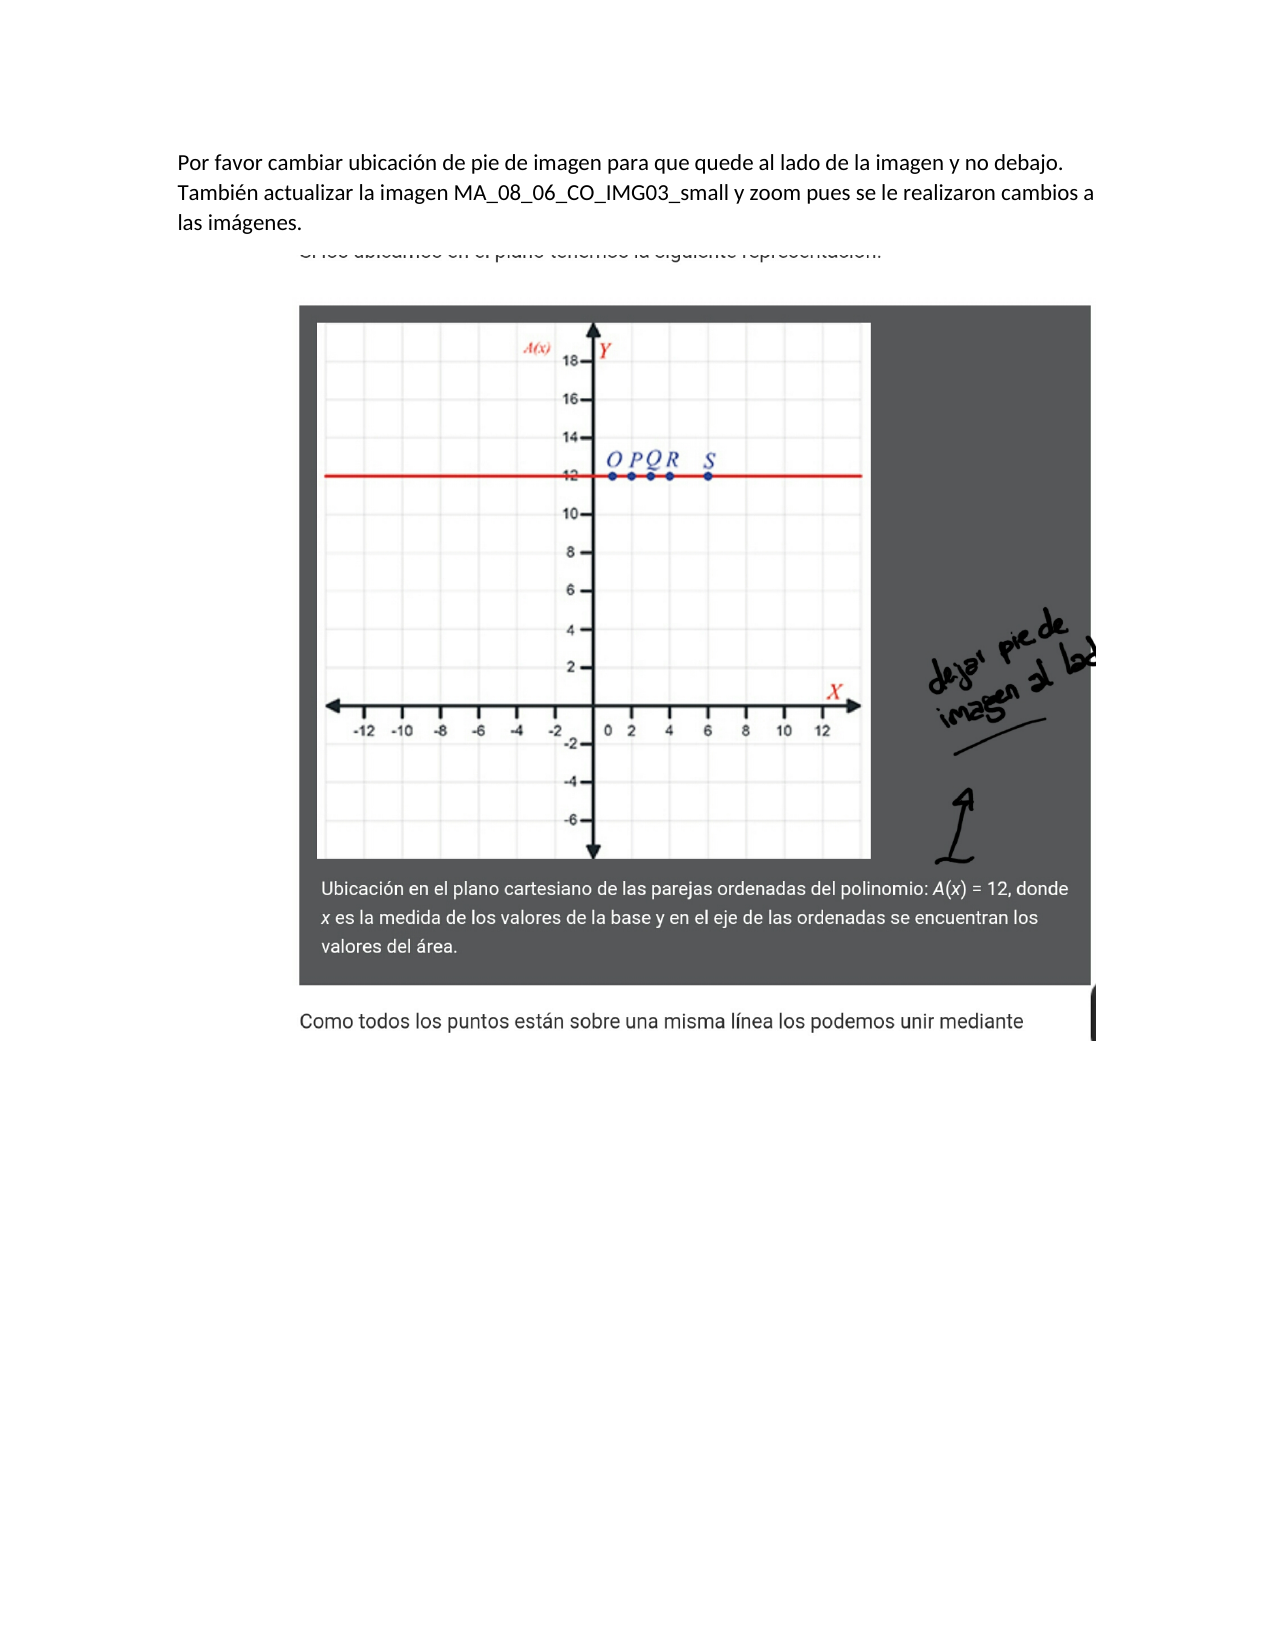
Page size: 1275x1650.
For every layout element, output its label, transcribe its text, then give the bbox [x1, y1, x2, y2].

text Por favor cambiar ubicación de pie de imagen para que quede al lado de la imagen y no debajo. También actualizar la imagen MA_08_06_CO_IMG03_small y zoom pues se le realizaron cambios a las imágenes. [177, 148, 1098, 236]
picture [177, 255, 1096, 1041]
